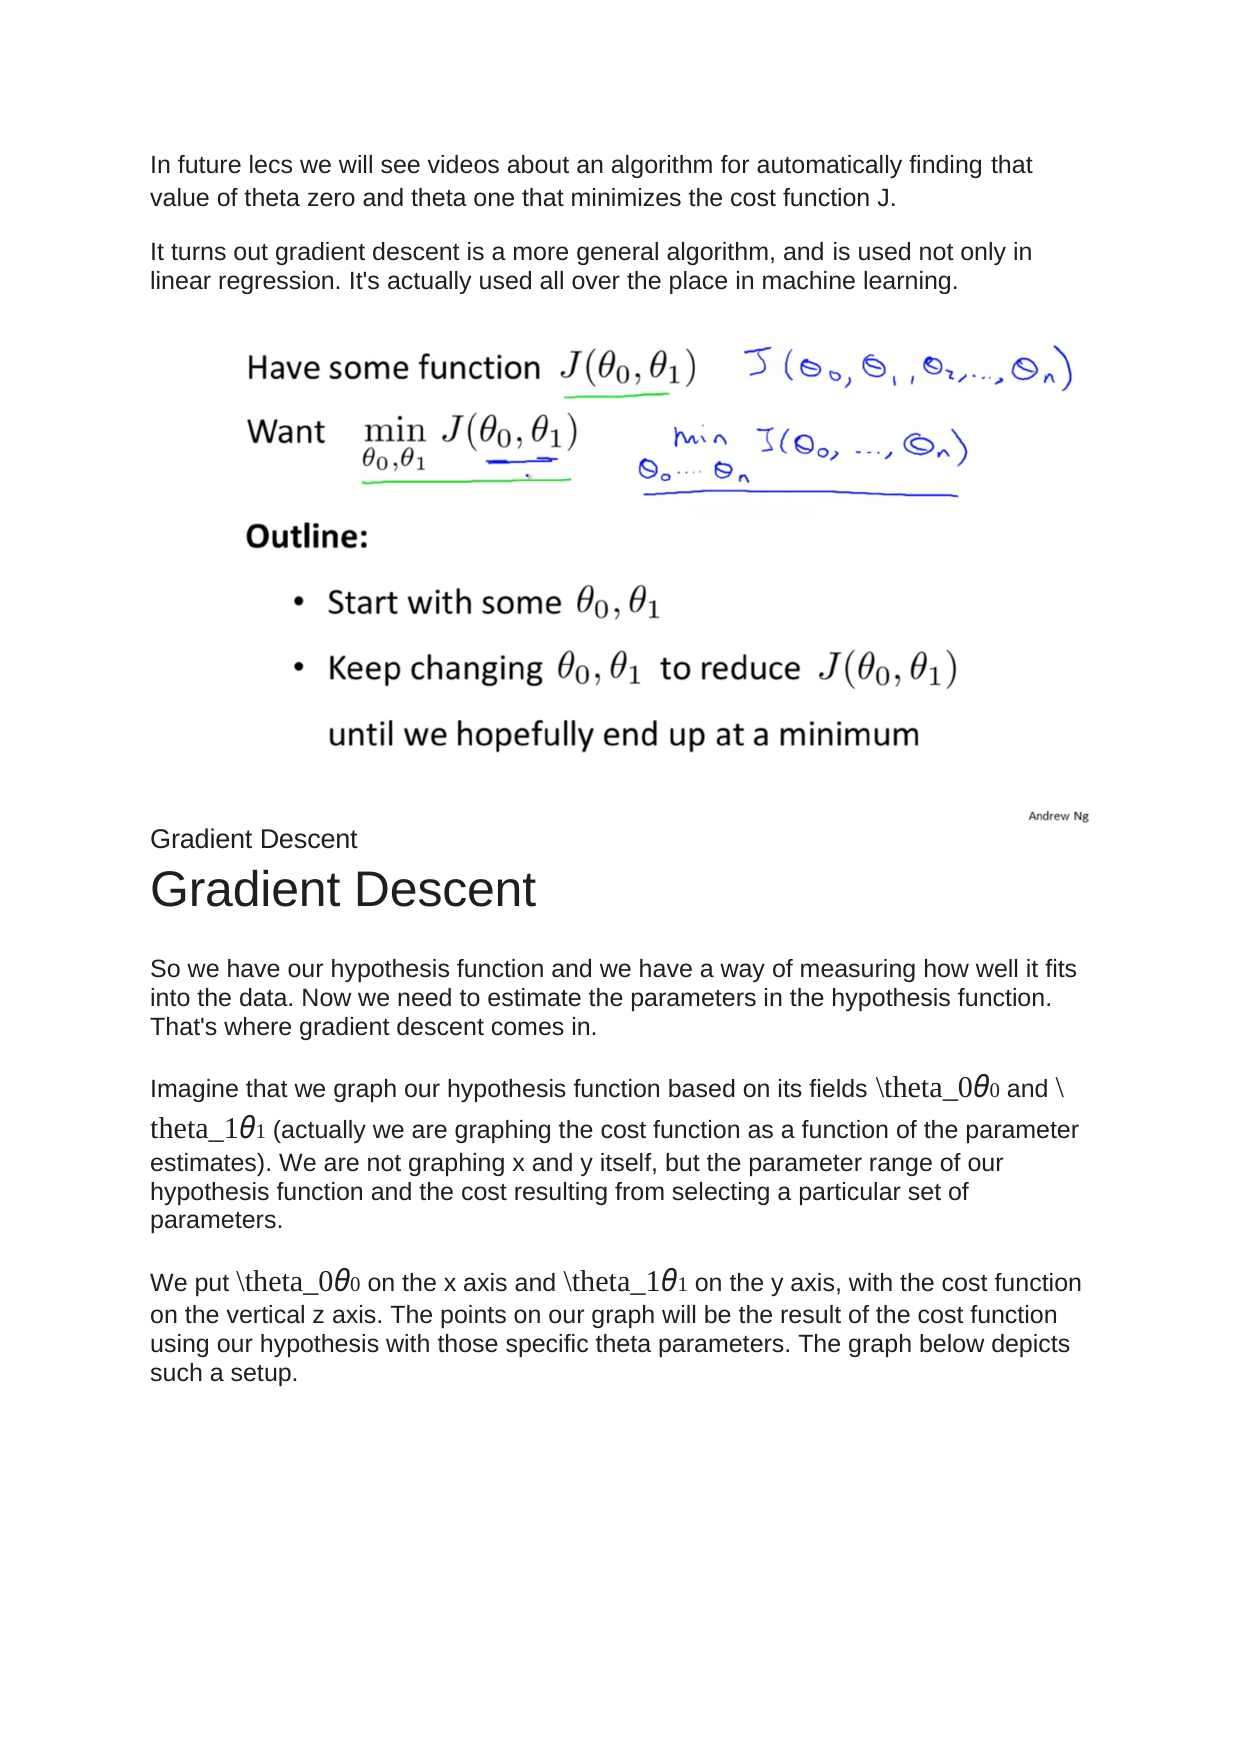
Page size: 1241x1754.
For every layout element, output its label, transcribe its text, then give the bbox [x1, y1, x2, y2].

subtitle Gradient Descent [150, 824, 1090, 854]
text It turns out gradient descent is a more general algorithm, and is used not only in linear regression. It's actually used all over the place in machine learning. [150, 237, 1090, 294]
subtitle Gradient Descent [150, 859, 1090, 917]
text Imagine that we graph our hypothesis function based on its fields \theta_0θ0​ and \theta_1θ1​ (actually we are graphing the cost function as a function of the parameter estimates). We are not graphing x and y itself, but the parameter range of our hypothesis function and the cost resulting from selecting a particular set of parameters. [150, 1065, 1090, 1234]
text We put \theta_0θ0​ on the x axis and \theta_1θ1​ on the y axis, with the cost function on the vertical z axis. The points on our graph will be the result of the cost function using our hypothesis with those specific theta parameters. The graph below depicts such a setup. [150, 1259, 1090, 1386]
text So we have our hypothesis function and we have a way of measuring how well it fits into the data. Now we need to estimate the parameters in the hypothesis function. That's where gradient descent comes in. [150, 954, 1090, 1040]
picture [150, 294, 1091, 824]
text In future lecs we will see videos about an algorithm for automatically finding that value of theta zero and theta one that minimizes the cost function J. [150, 150, 1090, 212]
